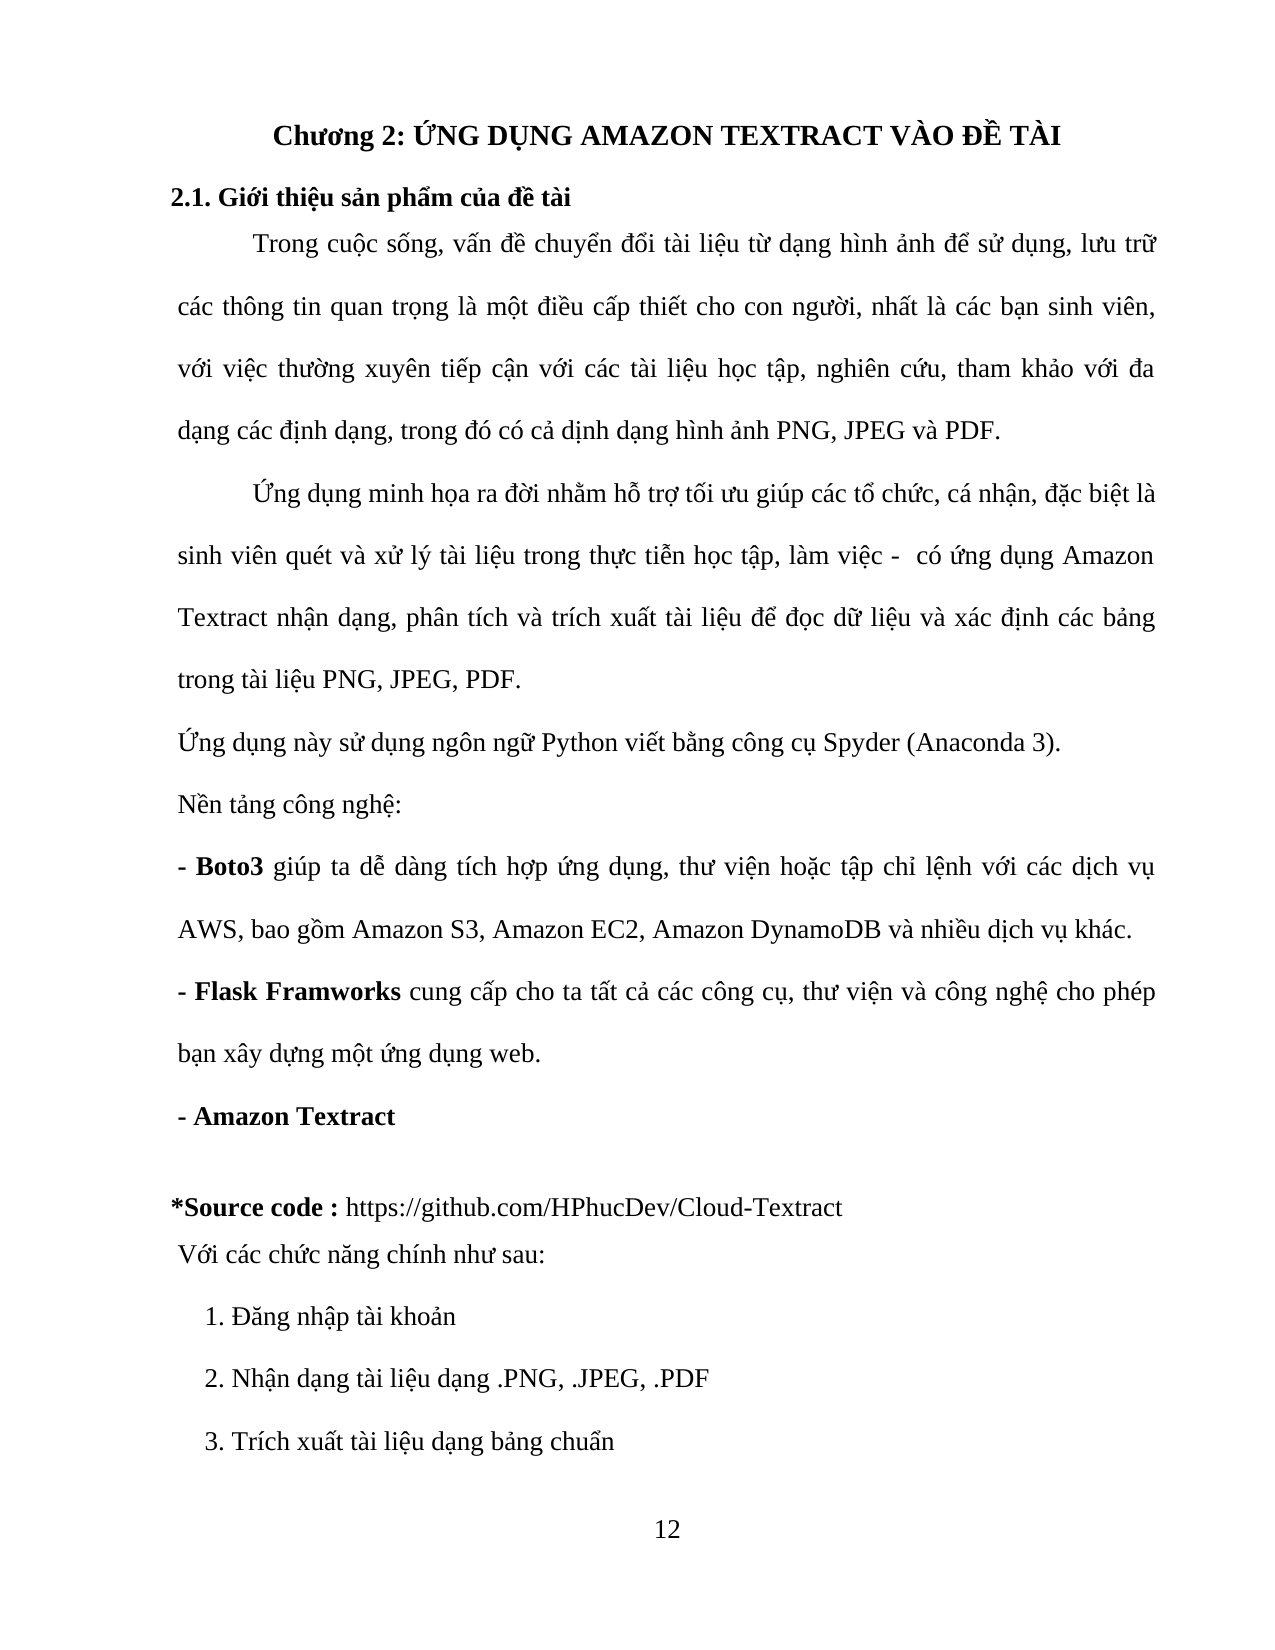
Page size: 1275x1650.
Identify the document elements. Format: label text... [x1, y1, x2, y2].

text Nền tảng công nghệ: [177, 788, 1157, 819]
subtitle Chương 2: ỨNG DỤNG AMAZON TEXTRACT VÀO ĐỀ TÀI [177, 118, 1157, 152]
text Ứng dụng này sử dụng ngôn ngữ Python viết bằng công cụ Spyder (Anaconda 3). [177, 726, 1157, 757]
subtitle *Source code : https://github.com/HPhucDev/Cloud-Textract [170, 1191, 1157, 1222]
text 3. Trích xuất tài liệu dạng bảng chuẩn [177, 1424, 1157, 1456]
text Với các chức năng chính như sau: [177, 1238, 1157, 1269]
text Trong cuộc sống, vấn đề chuyển đổi tài liệu từ dạng hình ảnh để sử dụng, lưu trữ các thông tin quan trọng là một điều cấp thiết cho con người, nhất là các bạn sinh viên, với việc thường xuyên tiếp cận với các tài liệu học tập, nghiên cứu, tham khảo với đa dạng các định dạng, trong đó có cả dịnh dạng hình ảnh PNG, JPEG và PDF. [177, 227, 1157, 446]
text 2. Nhận dạng tài liệu dạng .PNG, .JPEG, .PDF [177, 1362, 1157, 1393]
subtitle 2.1. Giới thiệu sản phẩm của đề tài [170, 181, 1157, 212]
text - Amazon Textract [177, 1099, 1157, 1131]
text 1. Đăng nhập tài khoản [177, 1300, 1157, 1331]
text - Boto3 giúp ta dễ dàng tích hợp ứng dụng, thư viện hoặc tập chỉ lệnh với các dịch vụ AWS, bao gồm Amazon S3, Amazon EC2, Amazon DynamoDB và nhiều dịch vụ khác. [177, 850, 1157, 944]
text Ứng dụng minh họa ra đời nhằm hỗ trợ tối ưu giúp các tổ chức, cá nhận, đặc biệt là sinh viên quét và xử lý tài liệu trong thực tiễn học tập, làm việc - có ứng dụng Amazon Textract nhận dạng, phân tích và trích xuất tài liệu để đọc dữ liệu và xác định các bảng trong tài liệu PNG, JPEG, PDF. [177, 477, 1157, 695]
text - Flask Framworks cung cấp cho ta tất cả các công cụ, thư viện và công nghệ cho phép bạn xây dựng một ứng dụng web. [177, 975, 1157, 1068]
